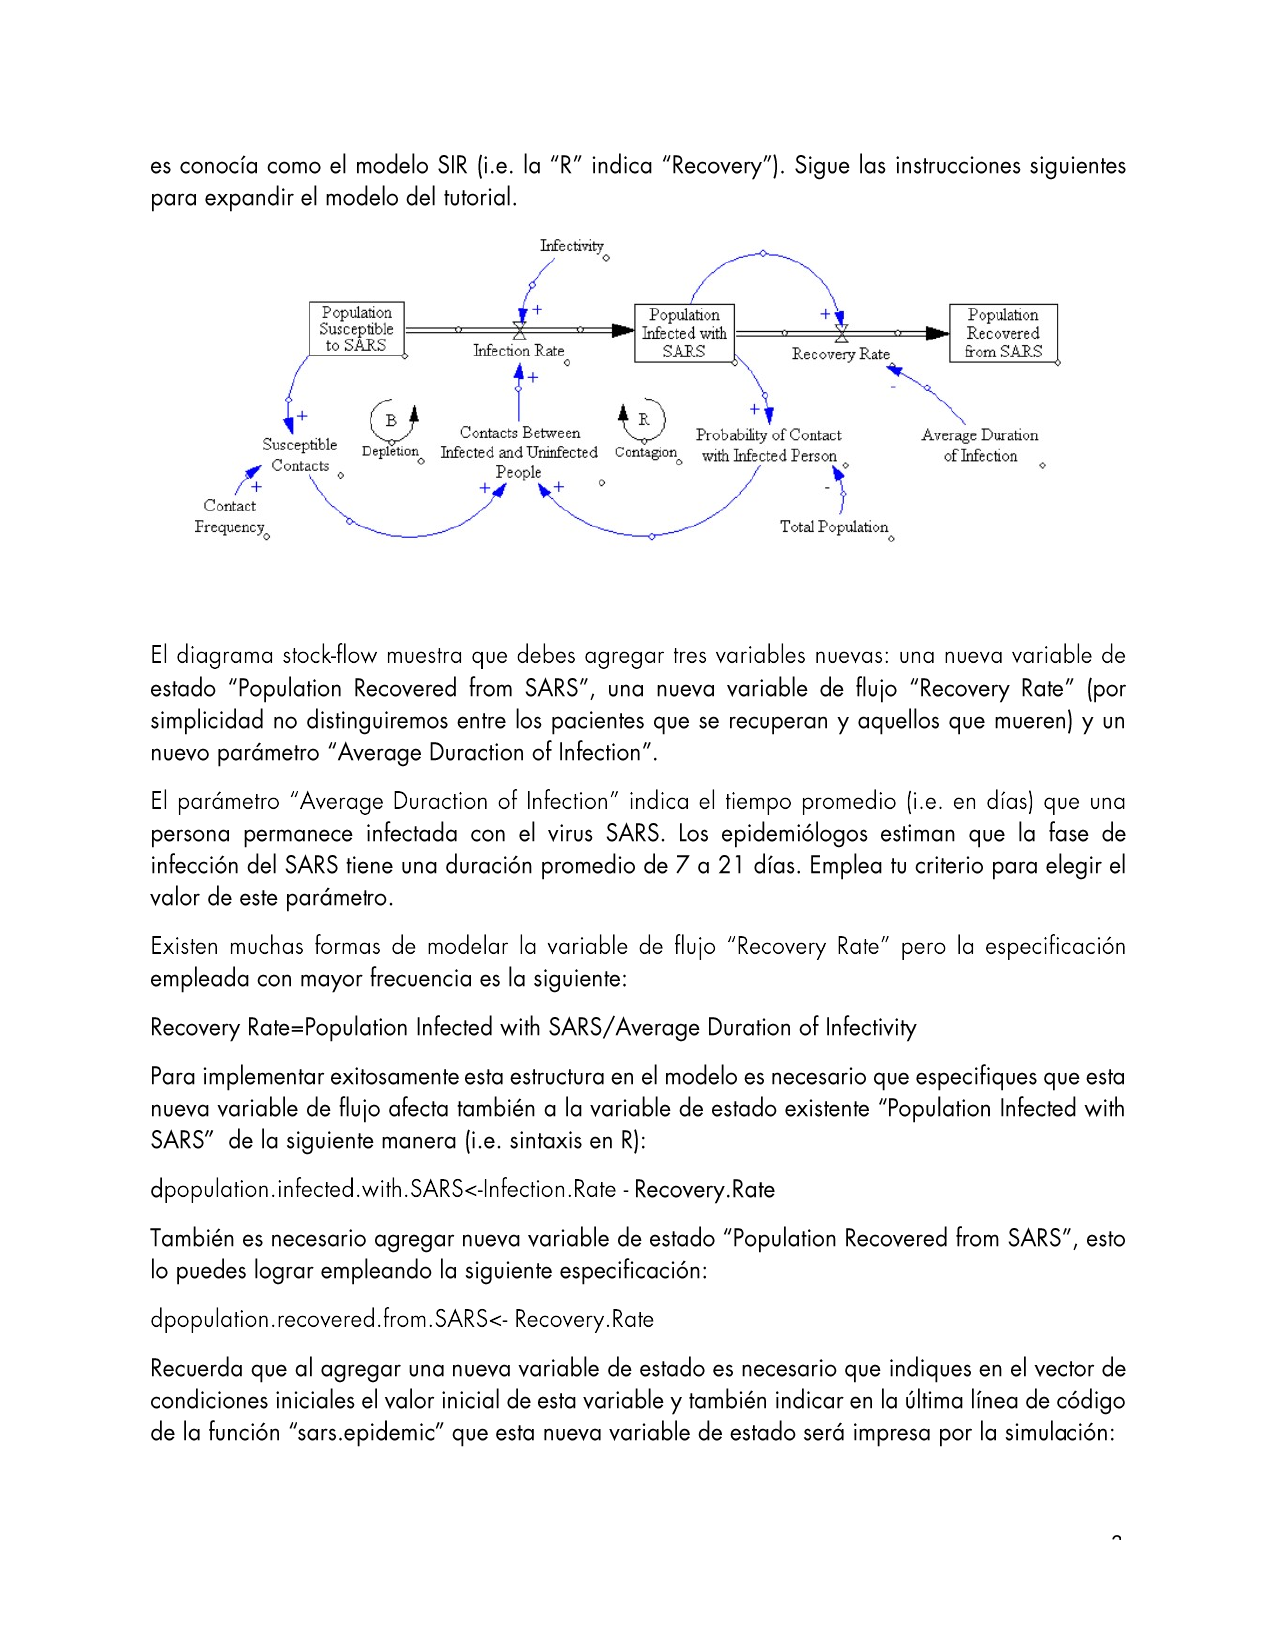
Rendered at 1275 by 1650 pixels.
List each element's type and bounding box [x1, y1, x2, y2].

picture [150, 1384, 1142, 1415]
picture [150, 149, 1143, 180]
picture [150, 672, 1143, 703]
picture [150, 1124, 656, 1155]
picture [150, 181, 535, 212]
picture [150, 1060, 1142, 1091]
picture [150, 639, 1143, 670]
picture [150, 1222, 1143, 1253]
picture [150, 1254, 725, 1285]
picture [150, 849, 1143, 880]
picture [150, 704, 1143, 735]
picture [150, 1011, 941, 1042]
picture [150, 1416, 1132, 1447]
picture [150, 817, 1144, 848]
picture [150, 1352, 1143, 1383]
picture [150, 785, 1143, 816]
picture [150, 1173, 633, 1204]
picture [634, 1173, 786, 1204]
picture [150, 881, 410, 912]
picture [150, 962, 645, 993]
picture [150, 736, 676, 767]
picture [150, 930, 1143, 961]
picture [187, 231, 1089, 573]
picture [150, 1303, 665, 1334]
picture [150, 1092, 1142, 1123]
